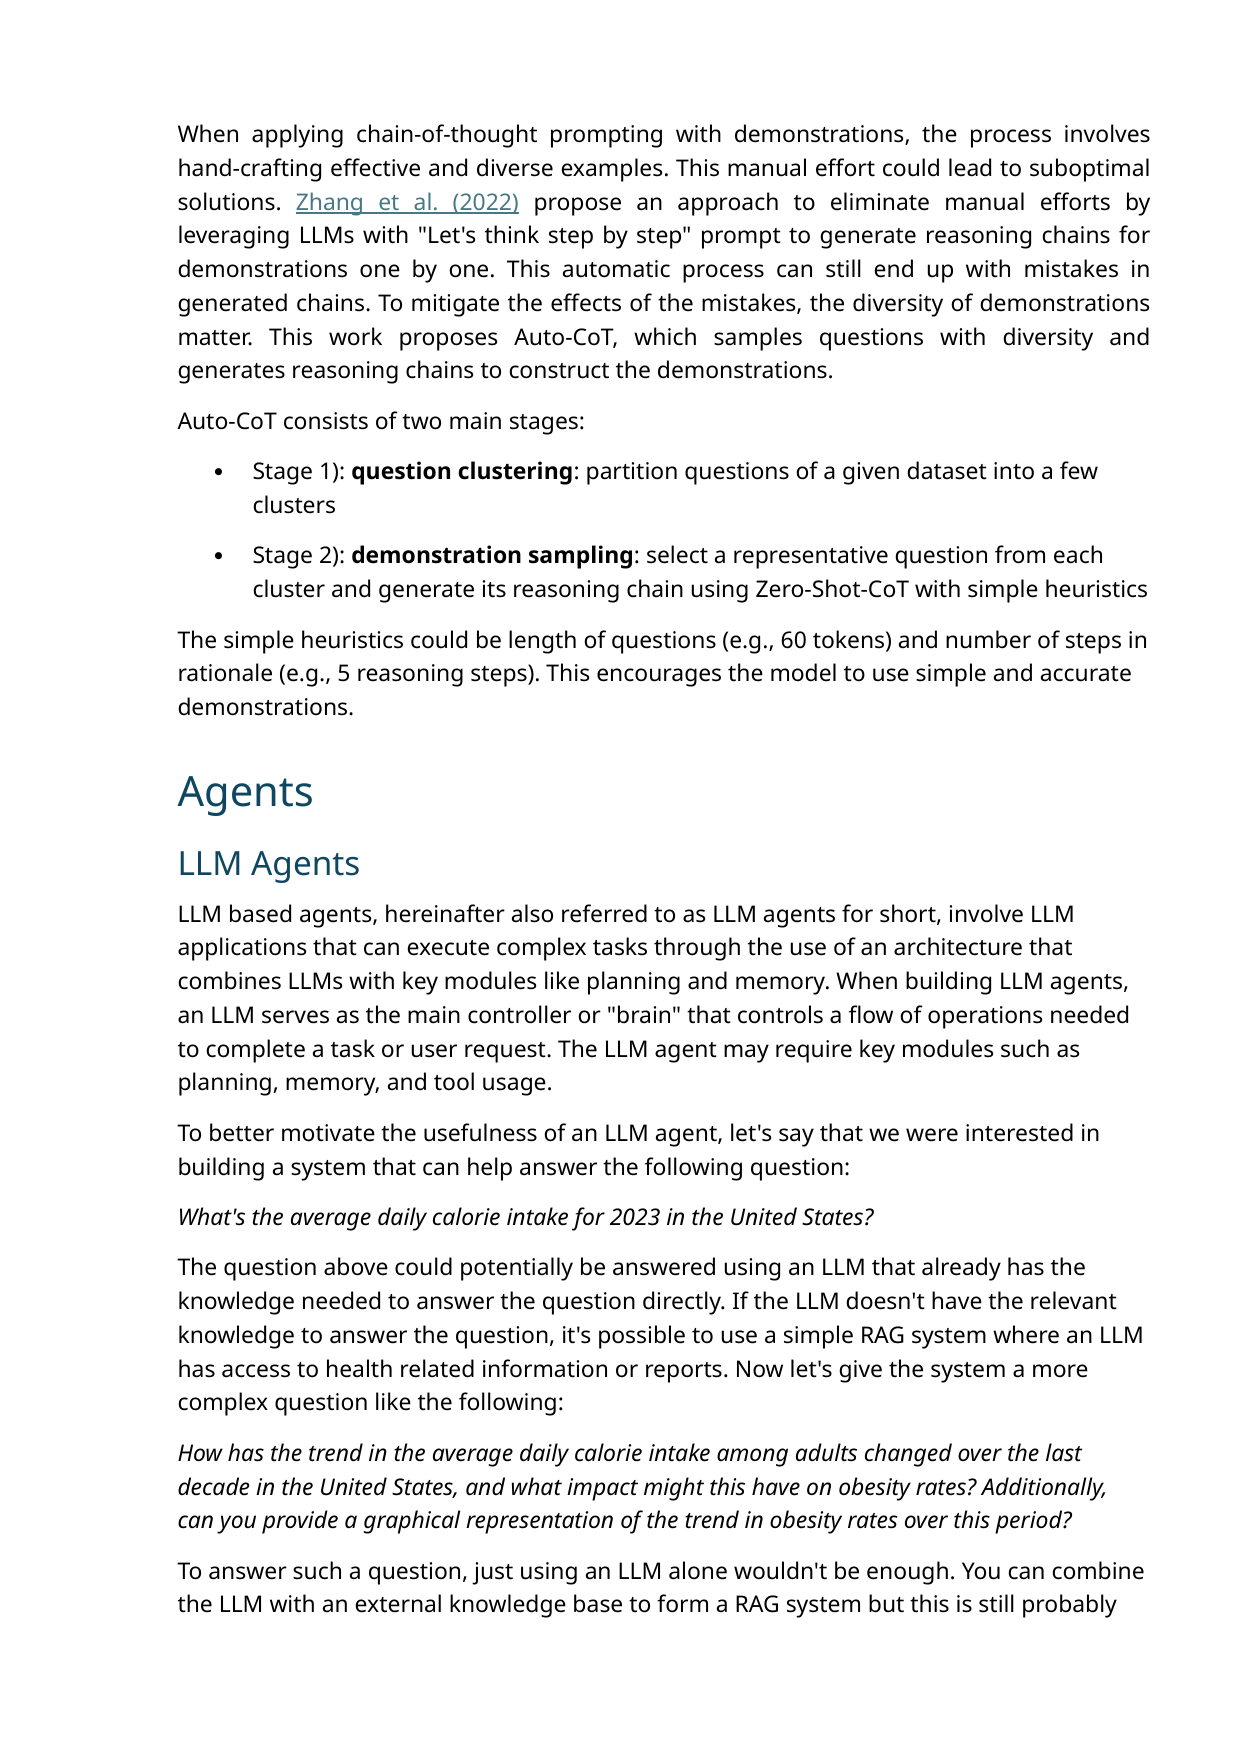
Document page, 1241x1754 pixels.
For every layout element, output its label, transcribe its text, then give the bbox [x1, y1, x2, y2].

text How has the trend in the average daily calorie intake among adults changed over the last decade in the United States, and what impact might this have on obesity rates? Additionally, can you provide a graphical representation of the trend in obesity rates over this period? [177, 1437, 1152, 1535]
list Stage 2): demonstration sampling: select a representative question from each cluster and generate its reasoning chain using Zero-Shot-CoT with simple heuristics [215, 539, 1152, 604]
subtitle LLM Agents [177, 840, 1152, 886]
subtitle Agents [177, 762, 1152, 819]
text To better motivate the usefulness of an LLM agent, let's say that we were interested in building a system that can help answer the following question: [177, 1117, 1152, 1182]
text LLM based agents, hereinafter also referred to as LLM agents for short, involve LLM applications that can execute complex tasks through the use of an architecture that combines LLMs with key modules like planning and memory. When building LLM agents, an LLM serves as the main controller or "brain" that controls a flow of operations needed to complete a task or user request. The LLM agent may require key modules such as planning, memory, and tool usage. [177, 897, 1152, 1097]
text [177, 1554, 1152, 1619]
list Stage 1): question clustering: partition questions of a given dataset into a few clusters [215, 455, 1152, 520]
text What's the average daily calorie intake for 2023 in the United States? [177, 1201, 1152, 1232]
text When applying chain-of-thought prompting with demonstrations, the process involves hand-crafting effective and diverse examples. This manual effort could lead to suboptimal solutions. Zhang et al. (2022) propose an approach to eliminate manual efforts by leveraging LLMs with "Let's think step by step" prompt to generate reasoning chains for demonstrations one by one. This automatic process can still end up with mistakes in generated chains. To mitigate the effects of the mistakes, the diversity of demonstrations matter. This work proposes Auto-CoT, which samples questions with diversity and generates reasoning chains to construct the demonstrations. [177, 118, 1152, 386]
text Auto-CoT consists of two main stages: [177, 405, 1152, 436]
text The simple heuristics could be length of questions (e.g., 60 tokens) and number of steps in rationale (e.g., 5 reasoning steps). This encourages the model to use simple and accurate demonstrations. [177, 623, 1152, 722]
text The question above could potentially be answered using an LLM that already has the knowledge needed to answer the question directly. If the LLM doesn't have the relevant knowledge to answer the question, it's possible to use a simple RAG system where an LLM has access to health related information or reports. Now let's give the system a more complex question like the following: [177, 1251, 1152, 1417]
